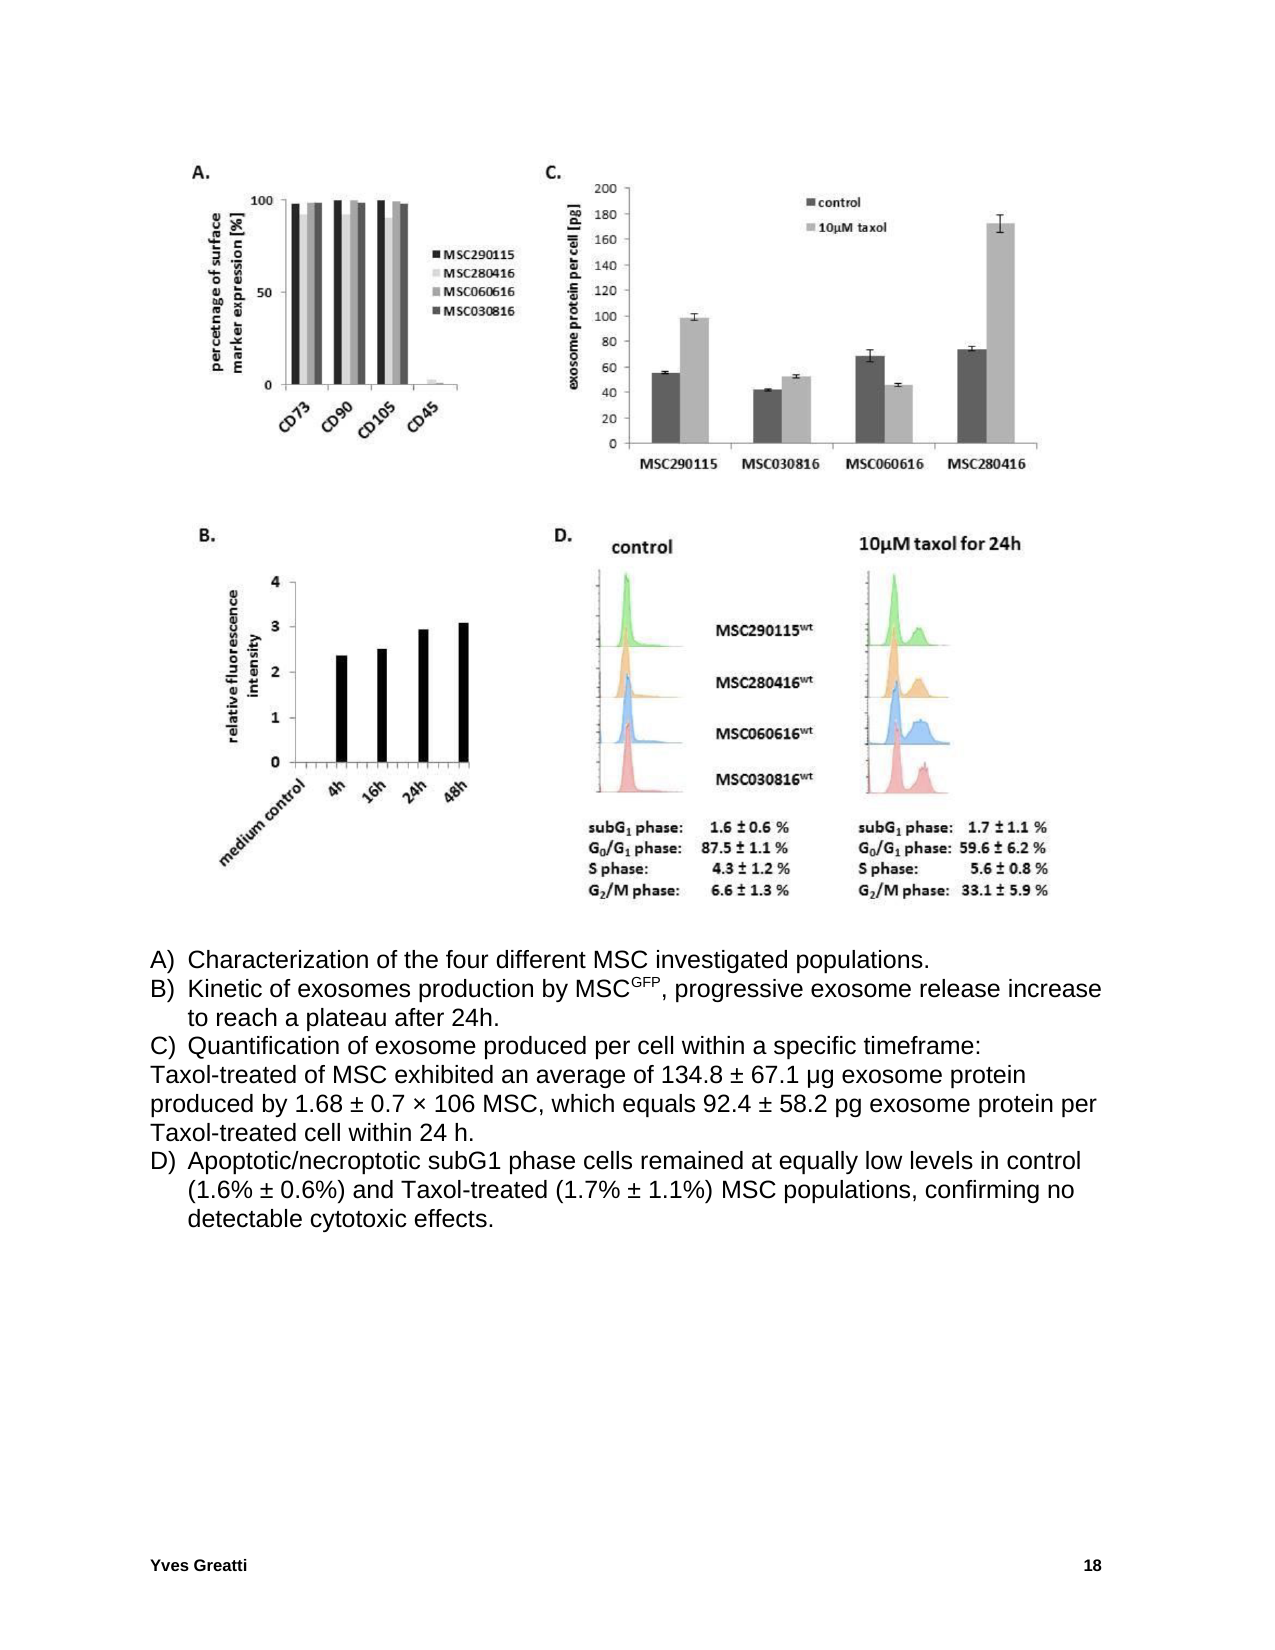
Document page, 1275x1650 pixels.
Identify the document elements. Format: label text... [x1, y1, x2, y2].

text Taxol-treated of MSC exhibited an average of 134.8 ± 67.1 μg exosome protein produced by 1.68 ± 0.7 × 106 MSC, which equals 92.4 ± 58.2 pg exosome protein per Taxol-treated cell within 24 h. [150, 1060, 1125, 1146]
list Apoptotic/necroptotic subG1 phase cells remained at equally low levels in control (1.6% ± 0.6%) and Taxol-treated (1.7% ± 1.1%) MSC populations, confirming no detectable cytotoxic effects. [150, 1146, 1125, 1232]
list Quantification of exosome produced per cell within a specific timeframe: [150, 1031, 1125, 1060]
list Kinetic of exosomes production by MSCGFP, progressive exosome release increase to reach a plateau after 24h. [150, 974, 1125, 1031]
list Characterization of the four different MSC investigated populations. [150, 945, 1125, 974]
picture [150, 150, 1125, 917]
